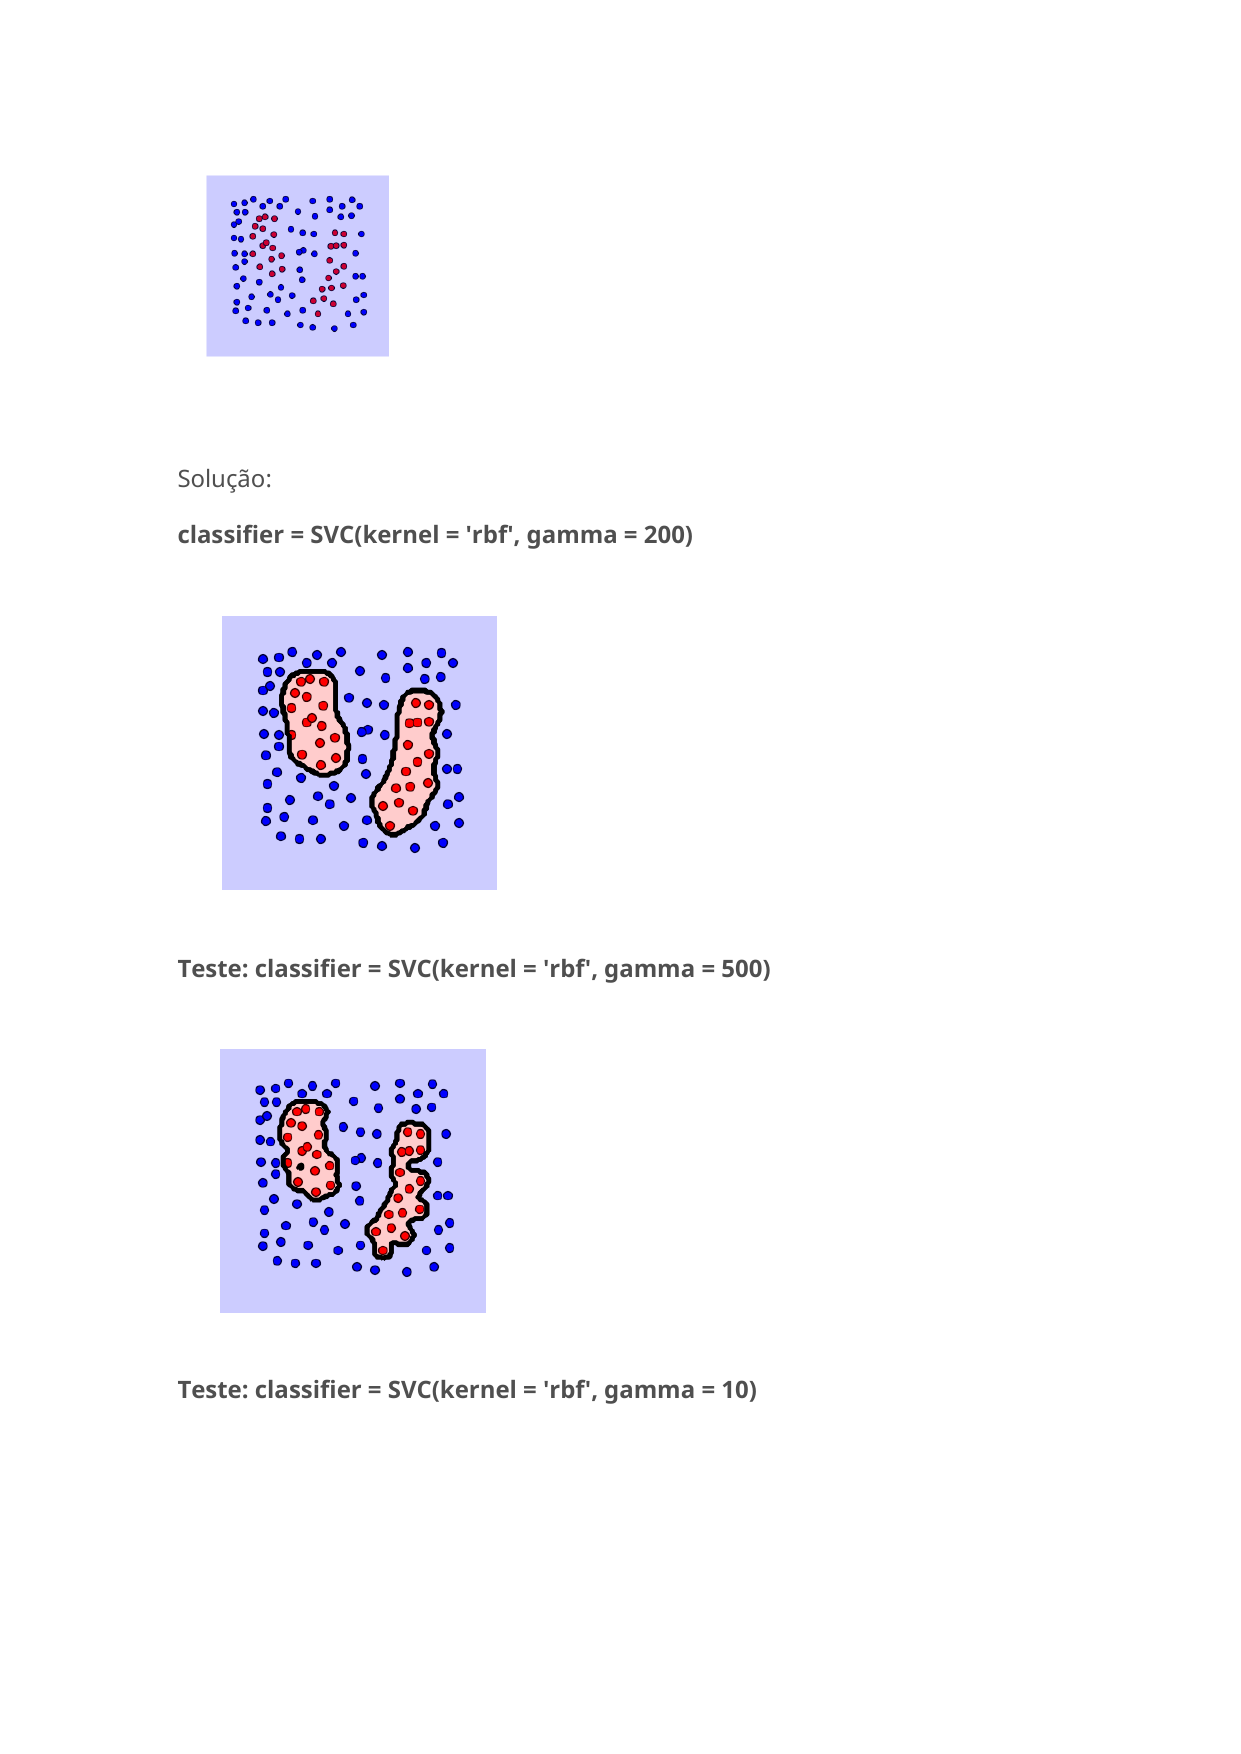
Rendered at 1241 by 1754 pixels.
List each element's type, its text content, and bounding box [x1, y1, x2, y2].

picture [177, 573, 532, 929]
text classifier = SVC(kernel = 'rbf', gamma = 200) [177, 517, 1063, 550]
text Teste: classifier = SVC(kernel = 'rbf', gamma = 500) [177, 952, 1063, 984]
picture [177, 147, 412, 382]
text Solução: [177, 461, 1063, 494]
text Teste: classifier = SVC(kernel = 'rbf', gamma = 10) [177, 1373, 1063, 1406]
picture [177, 1007, 520, 1350]
